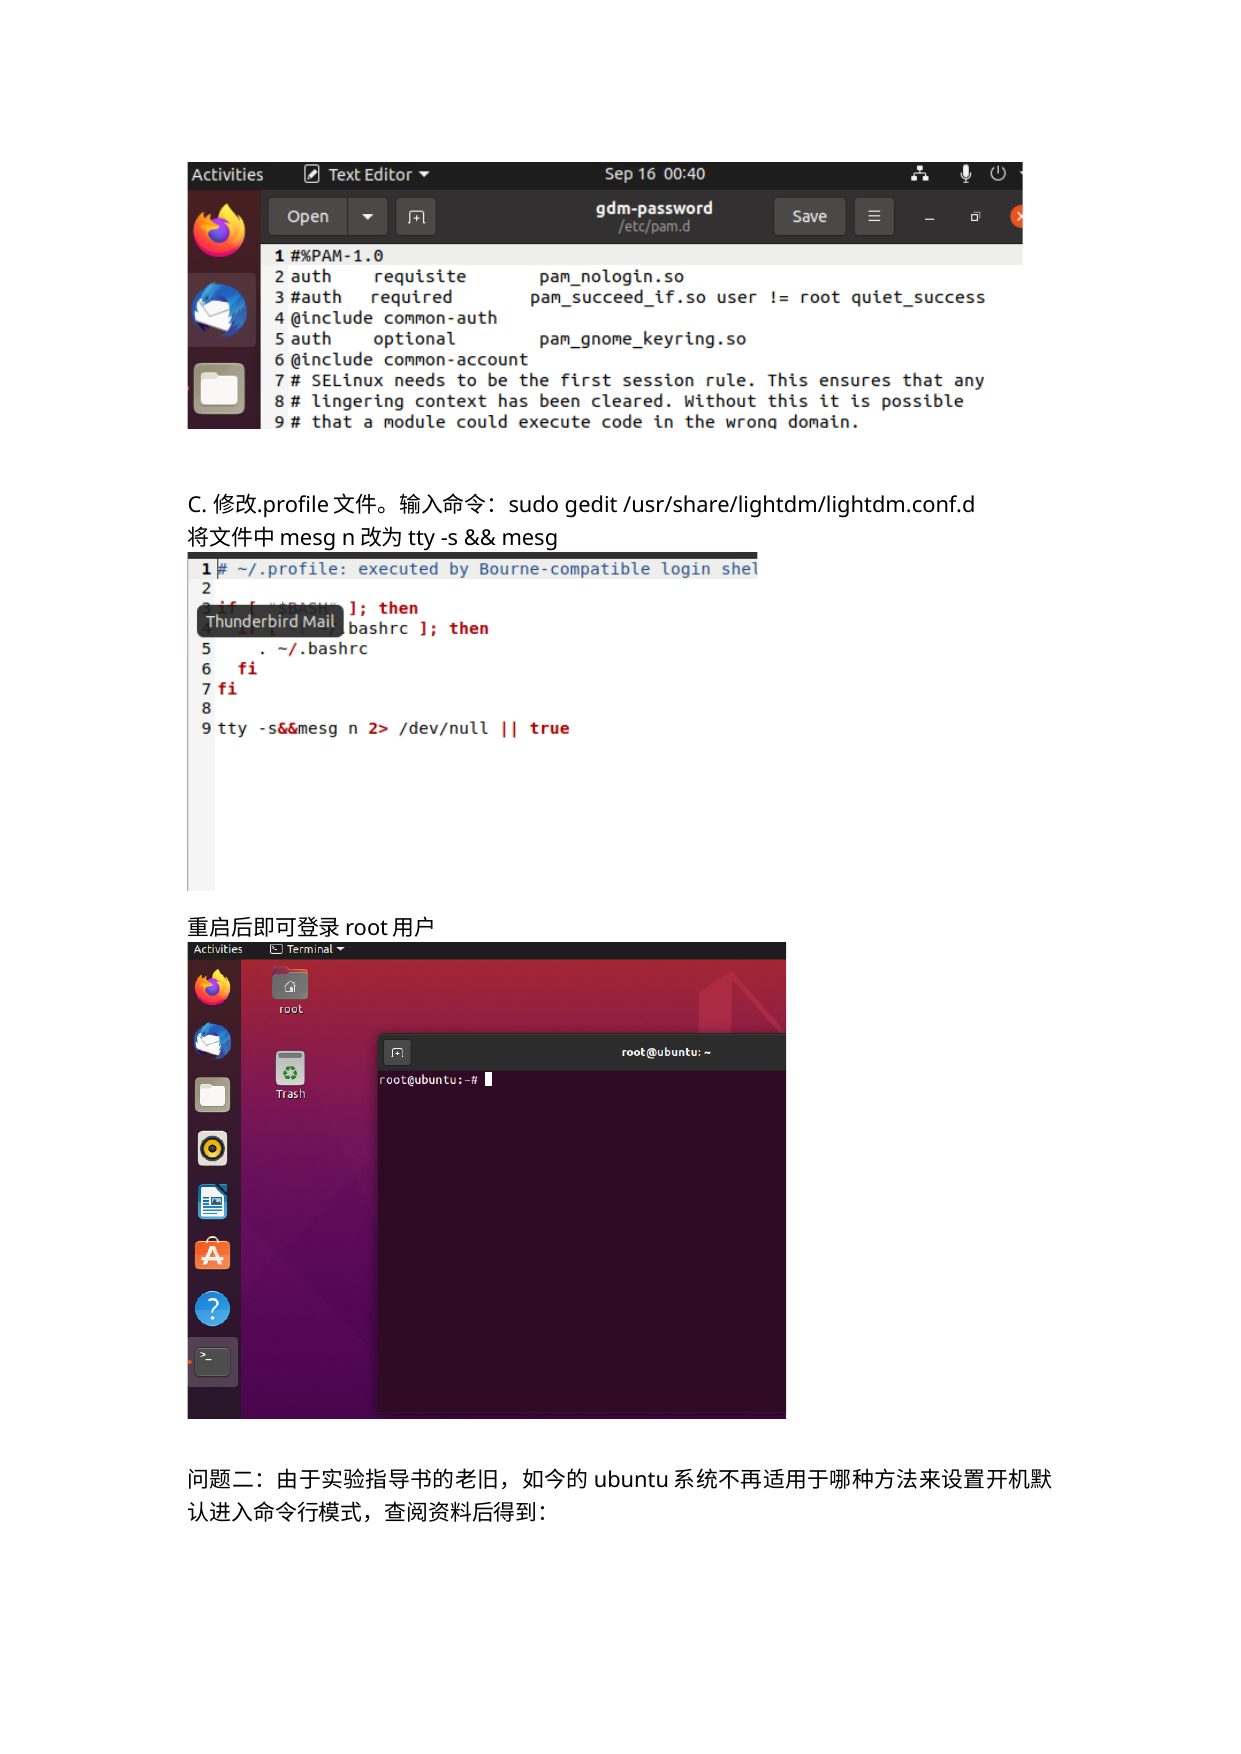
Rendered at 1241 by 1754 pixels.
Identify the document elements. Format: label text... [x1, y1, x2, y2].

text C. 修改.profile文件。输入命令：sudo gedit /usr/share/lightdm/lightdm.conf.d [187, 487, 1053, 519]
picture [187, 942, 787, 1419]
text 重启后即可登录root用户 [187, 909, 1053, 942]
picture [187, 552, 758, 891]
picture [187, 162, 1023, 429]
text 问题二：由于实验指导书的老旧，如今的ubuntu系统不再适用于哪种方法来设置开机默认进入命令行模式，查阅资料后得到： [187, 1462, 1053, 1527]
text 将文件中mesg n改为tty -s && mesg [187, 519, 1053, 552]
